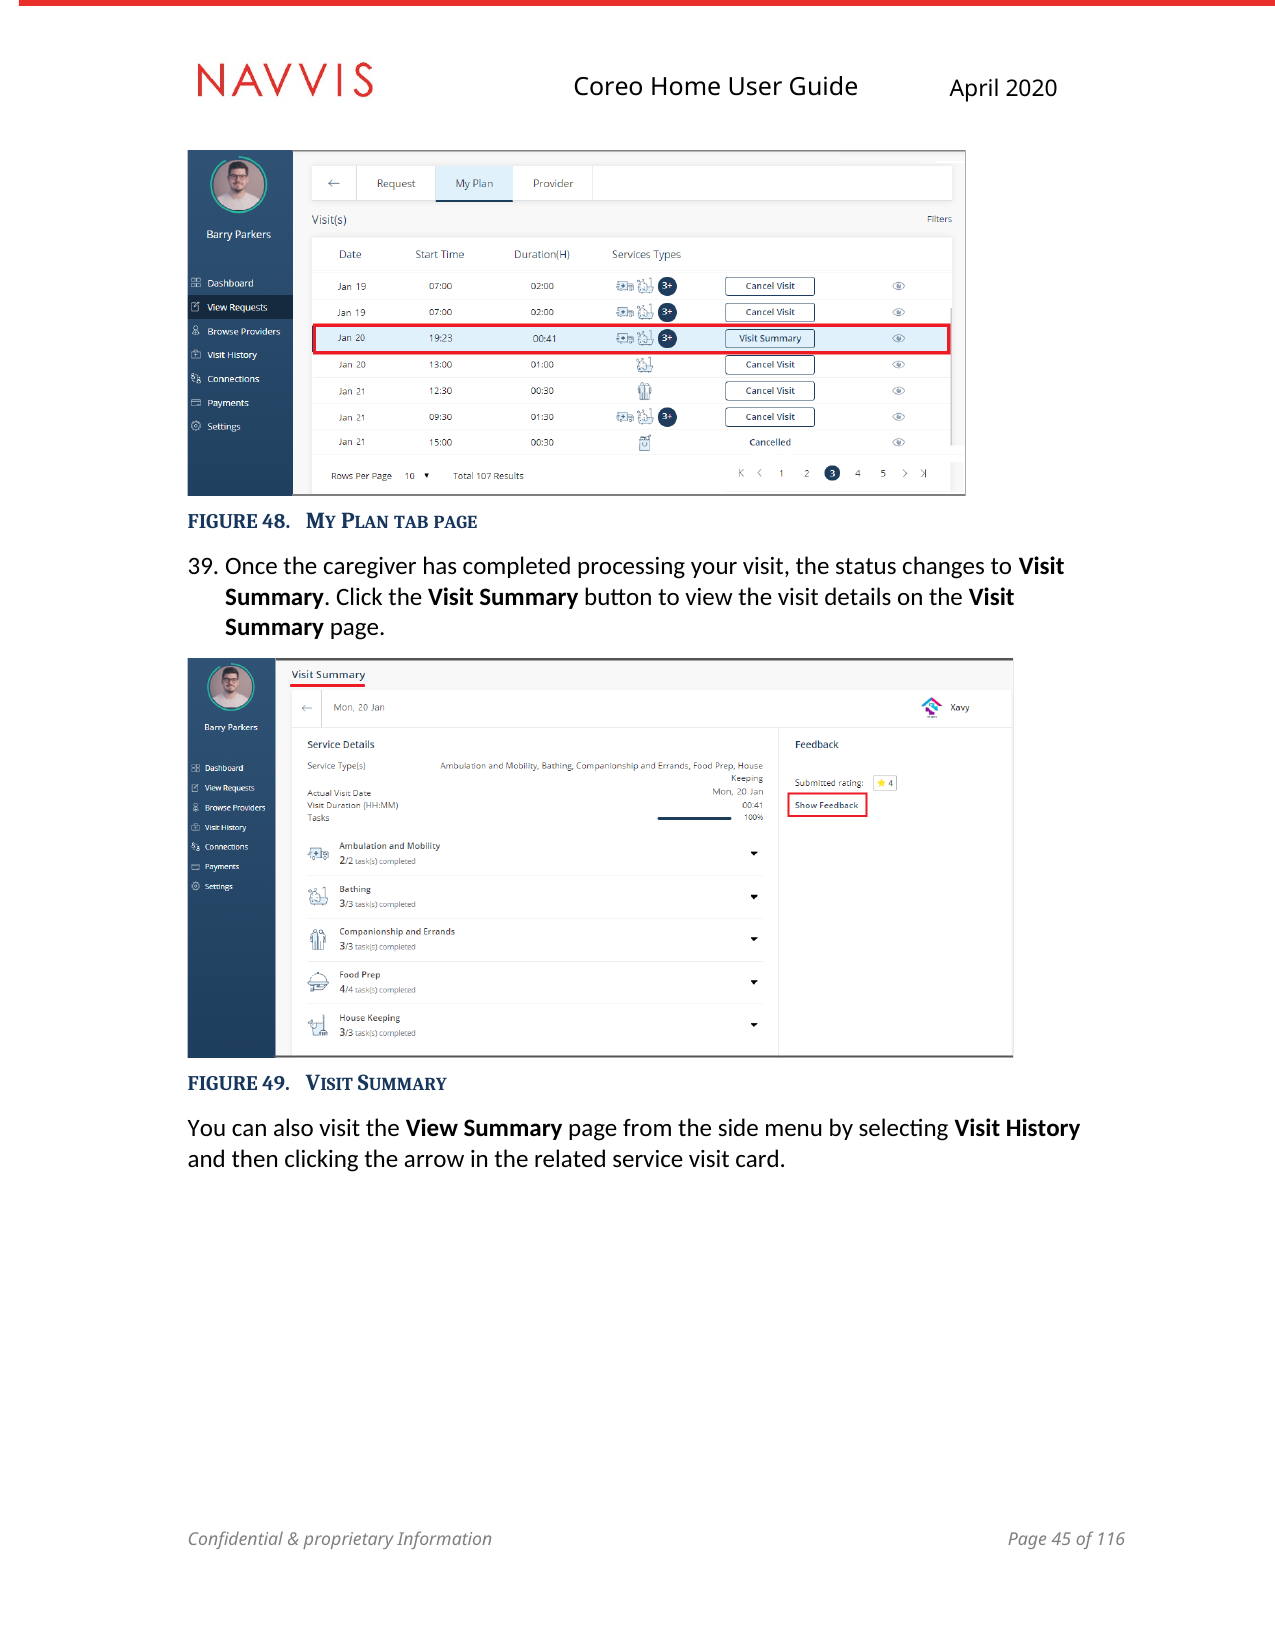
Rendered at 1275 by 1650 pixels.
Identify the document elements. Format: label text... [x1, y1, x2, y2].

list Once the caregiver has completed processing your visit, the status changes to Visit Summary. Click the Visit Summary button to view the visit details on the Visit Summary page. [187, 550, 1087, 642]
picture [187, 55, 383, 104]
text Visit Summary [187, 1070, 1058, 1096]
picture [187, 658, 1014, 1058]
picture [187, 150, 966, 496]
text My Plan tab page [187, 508, 1058, 534]
text You can also visit the View Summary page from the side menu by selecting Visit History and then clicking the arrow in the related service visit card. [187, 1112, 1087, 1173]
